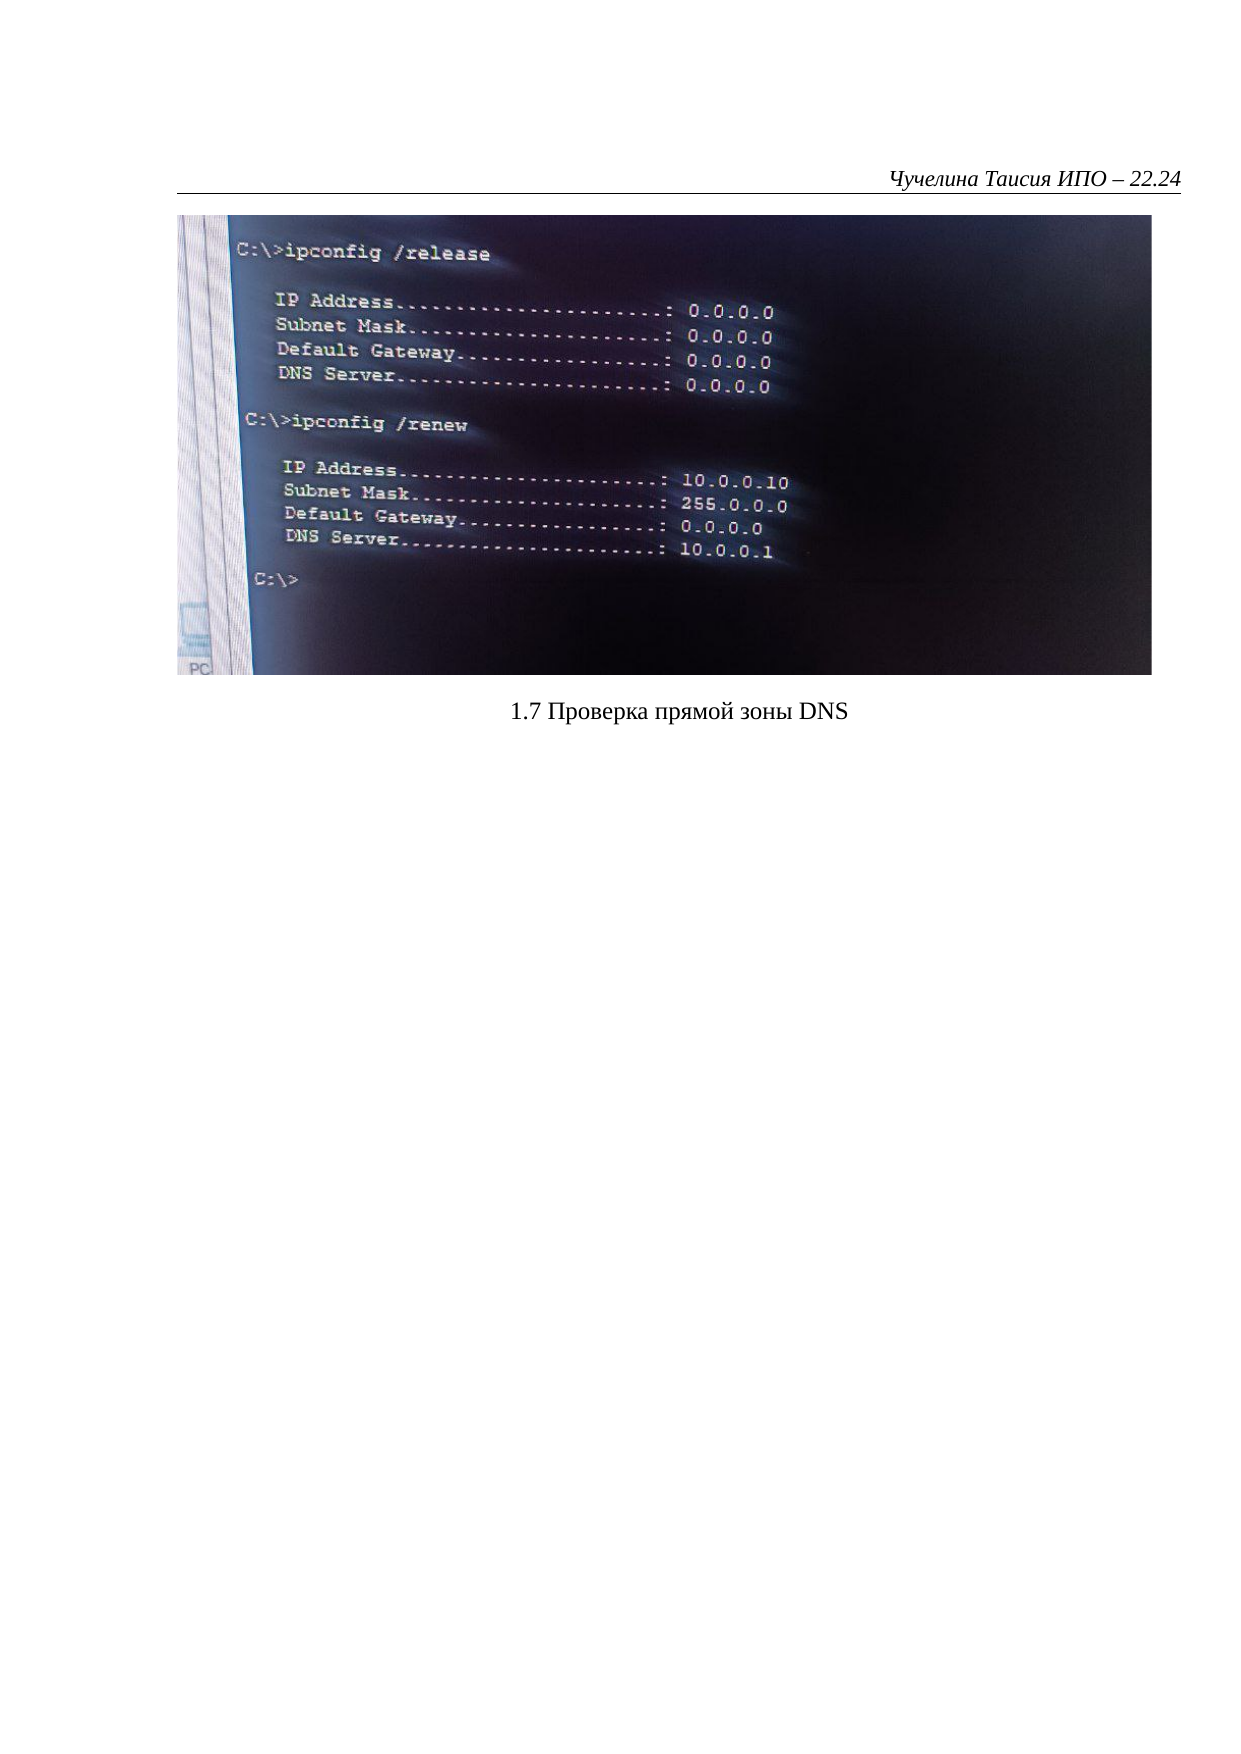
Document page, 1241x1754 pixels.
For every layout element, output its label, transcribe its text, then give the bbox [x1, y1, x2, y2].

text Чучелина Таисия ИПО – 22.24 [177, 165, 1181, 193]
picture [177, 215, 1152, 675]
text 1.7 Проверка прямой зоны DNS [177, 696, 1181, 725]
